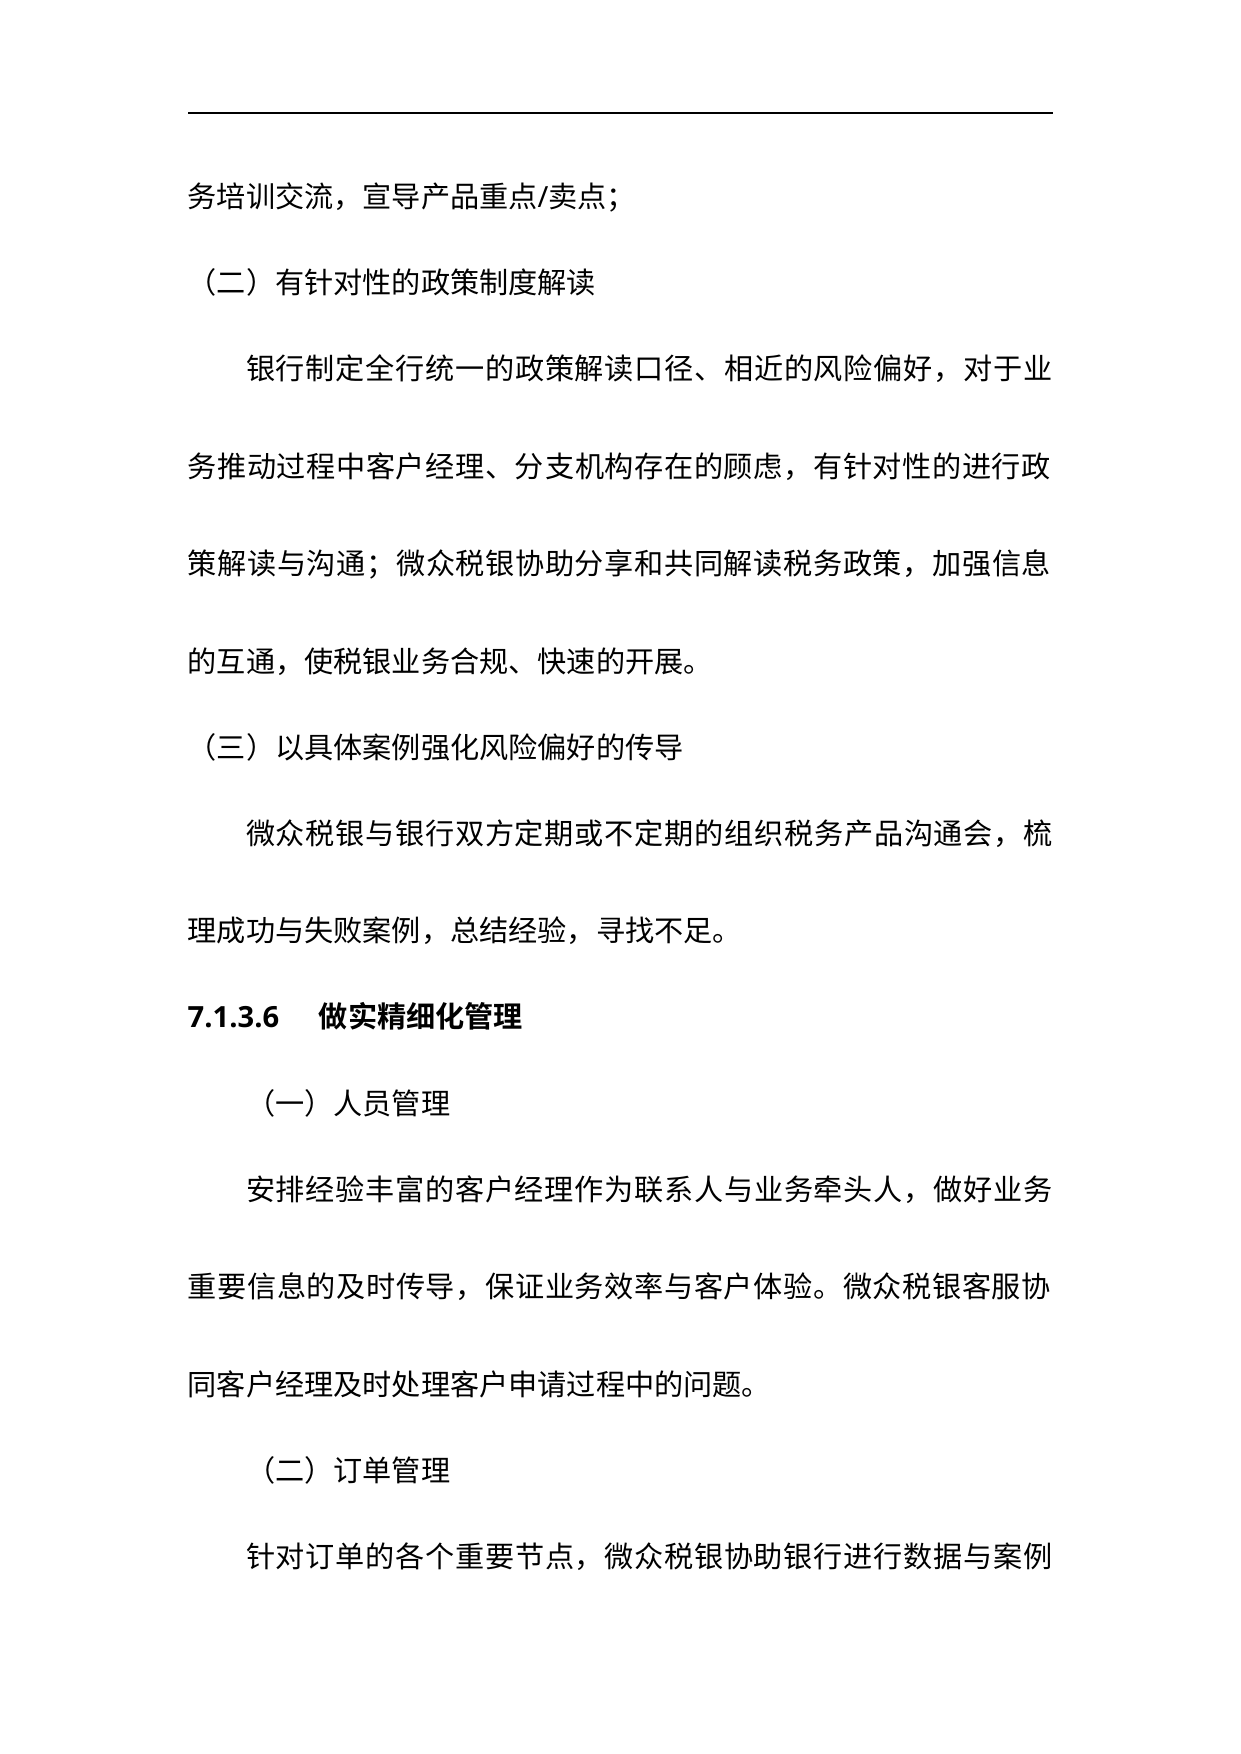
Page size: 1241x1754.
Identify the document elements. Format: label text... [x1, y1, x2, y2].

text 银行制定全行统一的政策解读口径、相近的风险偏好，对于业务推动过程中客户经理、分支机构存在的顾虑，有针对性的进行政策解读与沟通；微众税银协助分享和共同解读税务政策，加强信息的互通，使税银业务合规、快速的开展。 [187, 334, 1053, 692]
text （二）订单管理 [187, 1436, 1053, 1501]
text 微众税银与银行双方定期或不定期的组织税务产品沟通会，梳理成功与失败案例，总结经验，寻找不足。 [187, 799, 1053, 962]
text （三）以具体案例强化风险偏好的传导 [187, 713, 1053, 778]
text 安排经验丰富的客户经理作为联系人与业务牵头人，做好业务重要信息的及时传导，保证业务效率与客户体验。微众税银客服协同客户经理及时处理客户申请过程中的问题。 [187, 1155, 1053, 1415]
text （二）有针对性的政策制度解读 [187, 248, 1053, 313]
subtitle 做实精细化管理 [187, 983, 1053, 1048]
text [187, 1522, 1053, 1587]
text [187, 162, 1053, 227]
text （一）人员管理 [187, 1069, 1053, 1134]
